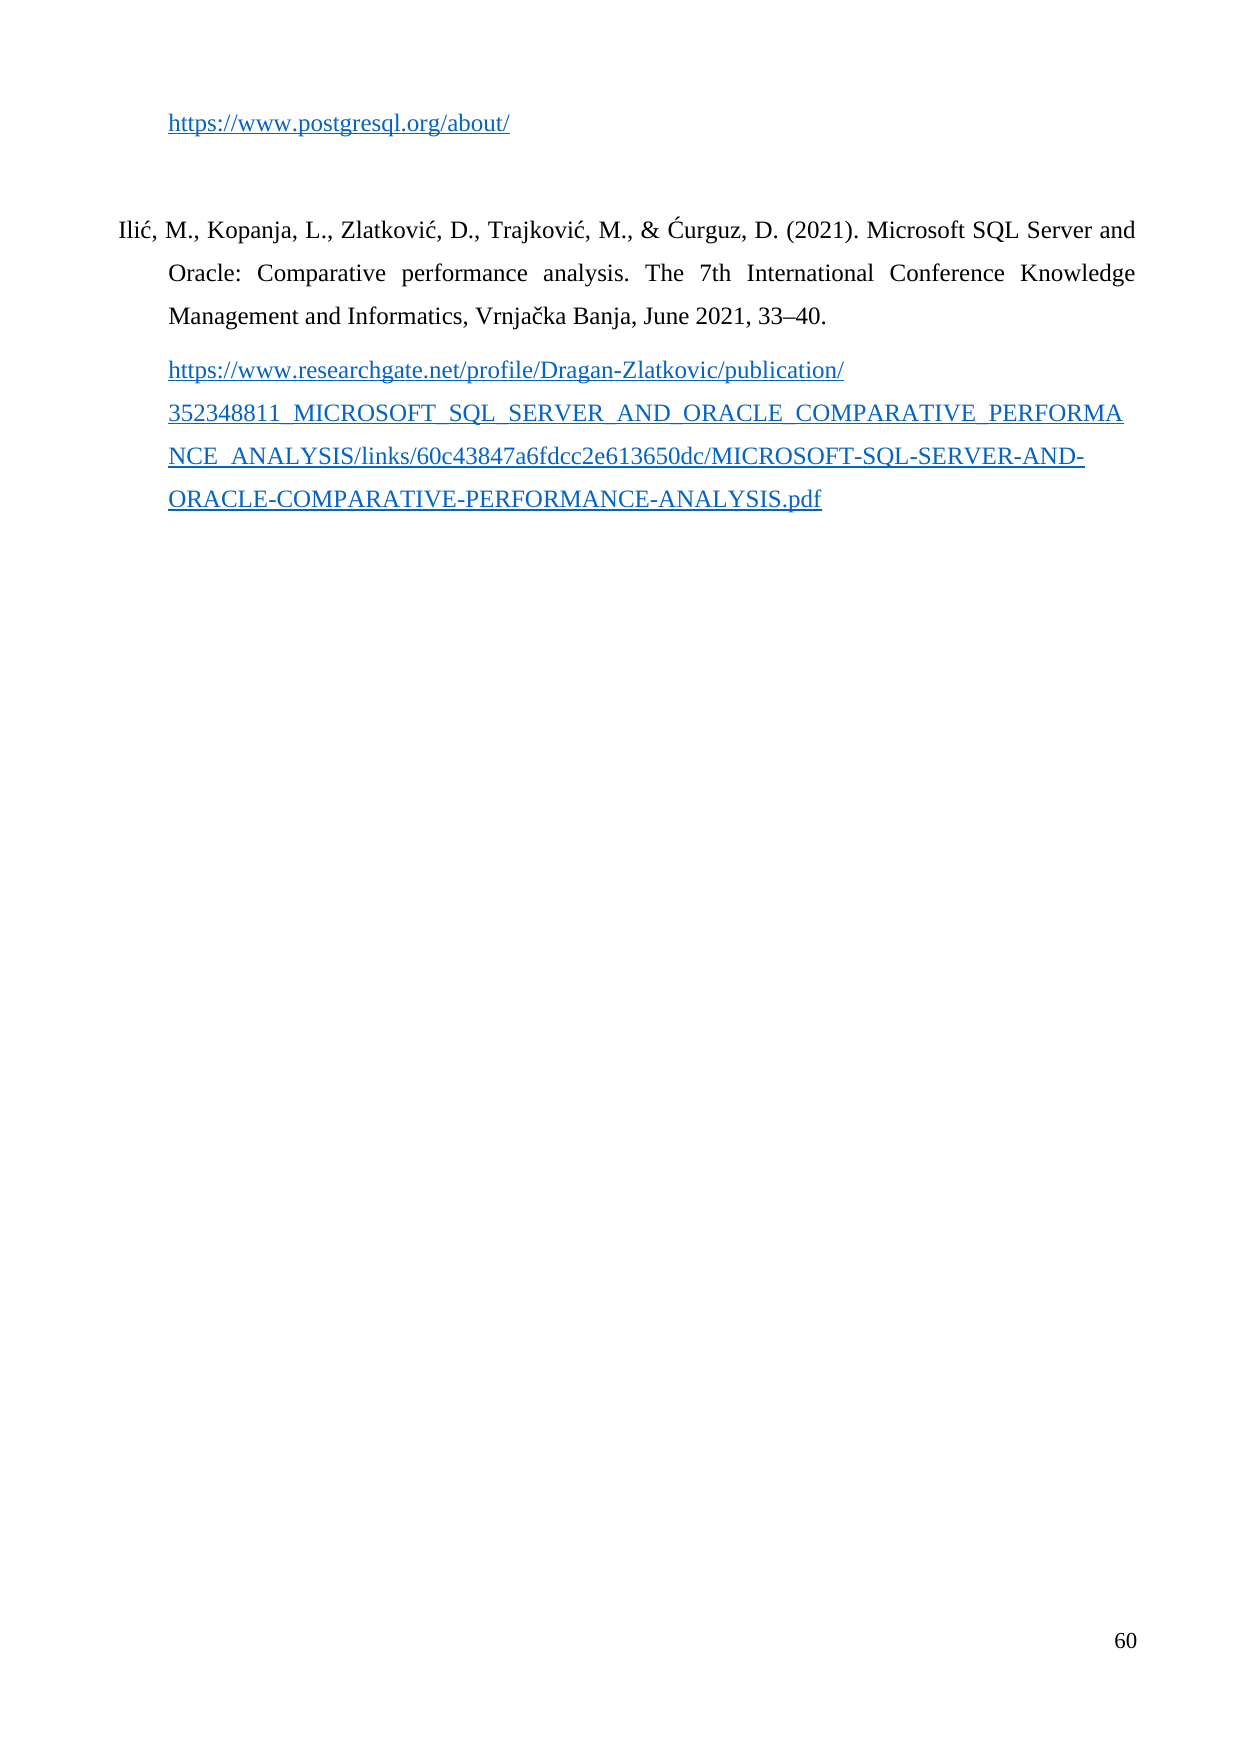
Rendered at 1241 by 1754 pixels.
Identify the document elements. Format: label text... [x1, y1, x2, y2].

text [118, 108, 1137, 137]
text Ilić, M., Kopanja, L., Zlatković, D., Trajković, M., & Ćurguz, D. (2021). Microsoft SQL Server and Oracle: Comparative performance analysis. The 7th International Conference Knowledge Management and Informatics, Vrnjačka Banja, June 2021, 33–40. [118, 215, 1137, 330]
text https://www.researchgate.net/profile/Dragan-Zlatkovic/publication/352348811_MICROSOFT_SQL_SERVER_AND_ORACLE_COMPARATIVE_PERFORMANCE_ANALYSIS/links/60c43847a6fdcc2e613650dc/MICROSOFT-SQL-SERVER-AND-ORACLE-COMPARATIVE-PERFORMANCE-ANALYSIS.pdf [118, 355, 1137, 513]
